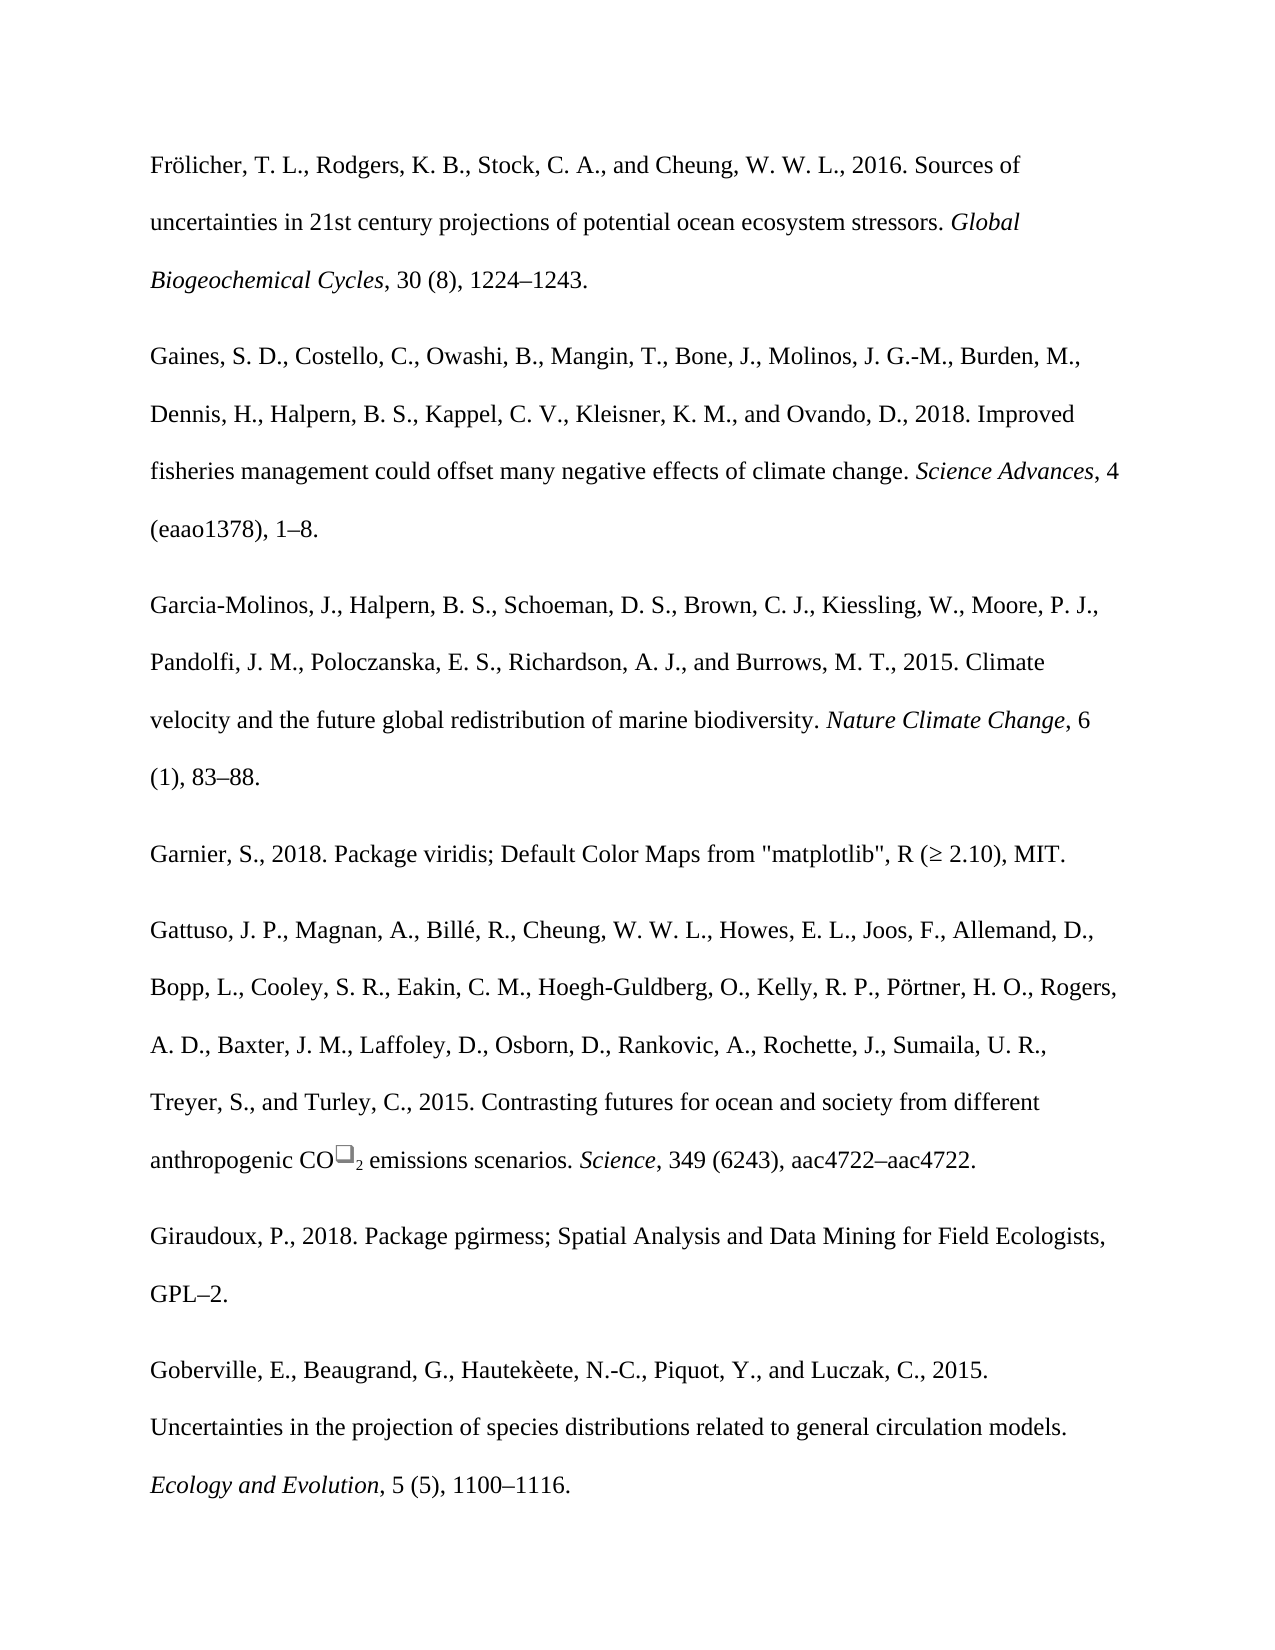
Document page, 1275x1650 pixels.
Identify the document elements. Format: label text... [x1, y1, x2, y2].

text Giraudoux, P., 2018. Package pgirmess; Spatial Analysis and Data Mining for Field Ecologists, GPL–2. [150, 1221, 1125, 1307]
text Goberville, E., Beaugrand, G., Hautekèete, N.-C., Piquot, Y., and Luczak, C., 2015. Uncertainties in the projection of species distributions related to general circulation models. Ecology and Evolution, 5 (5), 1100–1116. [150, 1355, 1125, 1499]
text Gaines, S. D., Costello, C., Owashi, B., Mangin, T., Bone, J., Molinos, J. G.-M., Burden, M., Dennis, H., Halpern, B. S., Kappel, C. V., Kleisner, K. M., and Ovando, D., 2018. Improved fisheries management could offset many negative effects of climate change. Science Advances, 4 (eaao1378), 1–8. [150, 341, 1125, 542]
text Garcia-Molinos, J., Halpern, B. S., Schoeman, D. S., Brown, C. J., Kiessling, W., Moore, P. J., Pandolfi, J. M., Poloczanska, E. S., Richardson, A. J., and Burrows, M. T., 2015. Climate velocity and the future global redistribution of marine biodiversity. Nature Climate Change, 6 (1), 83–88. [150, 590, 1125, 791]
text Gattuso, J. P., Magnan, A., Billé, R., Cheung, W. W. L., Howes, E. L., Joos, F., Allemand, D., Bopp, L., Cooley, S. R., Eakin, C. M., Hoegh-Guldberg, O., Kelly, R. P., Pörtner, H. O., Rogers, A. D., Baxter, J. M., Laffoley, D., Osborn, D., Rankovic, A., Rochette, J., Sumaila, U. R., Treyer, S., and Turley, C., 2015. Contrasting futures for ocean and society from different anthropogenic CO emissions scenarios. Science, 349 (6243), aac4722–aac4722. [150, 915, 1125, 1174]
text Frölicher, T. L., Rodgers, K. B., Stock, C. A., and Cheung, W. W. L., 2016. Sources of uncertainties in 21st century projections of potential ocean ecosystem stressors. Global Biogeochemical Cycles, 30 (8), 1224–1243. [150, 150, 1125, 294]
text Garnier, S., 2018. Package viridis; Default Color Maps from "matplotlib", R ( 2.10), MIT. [150, 839, 1125, 867]
